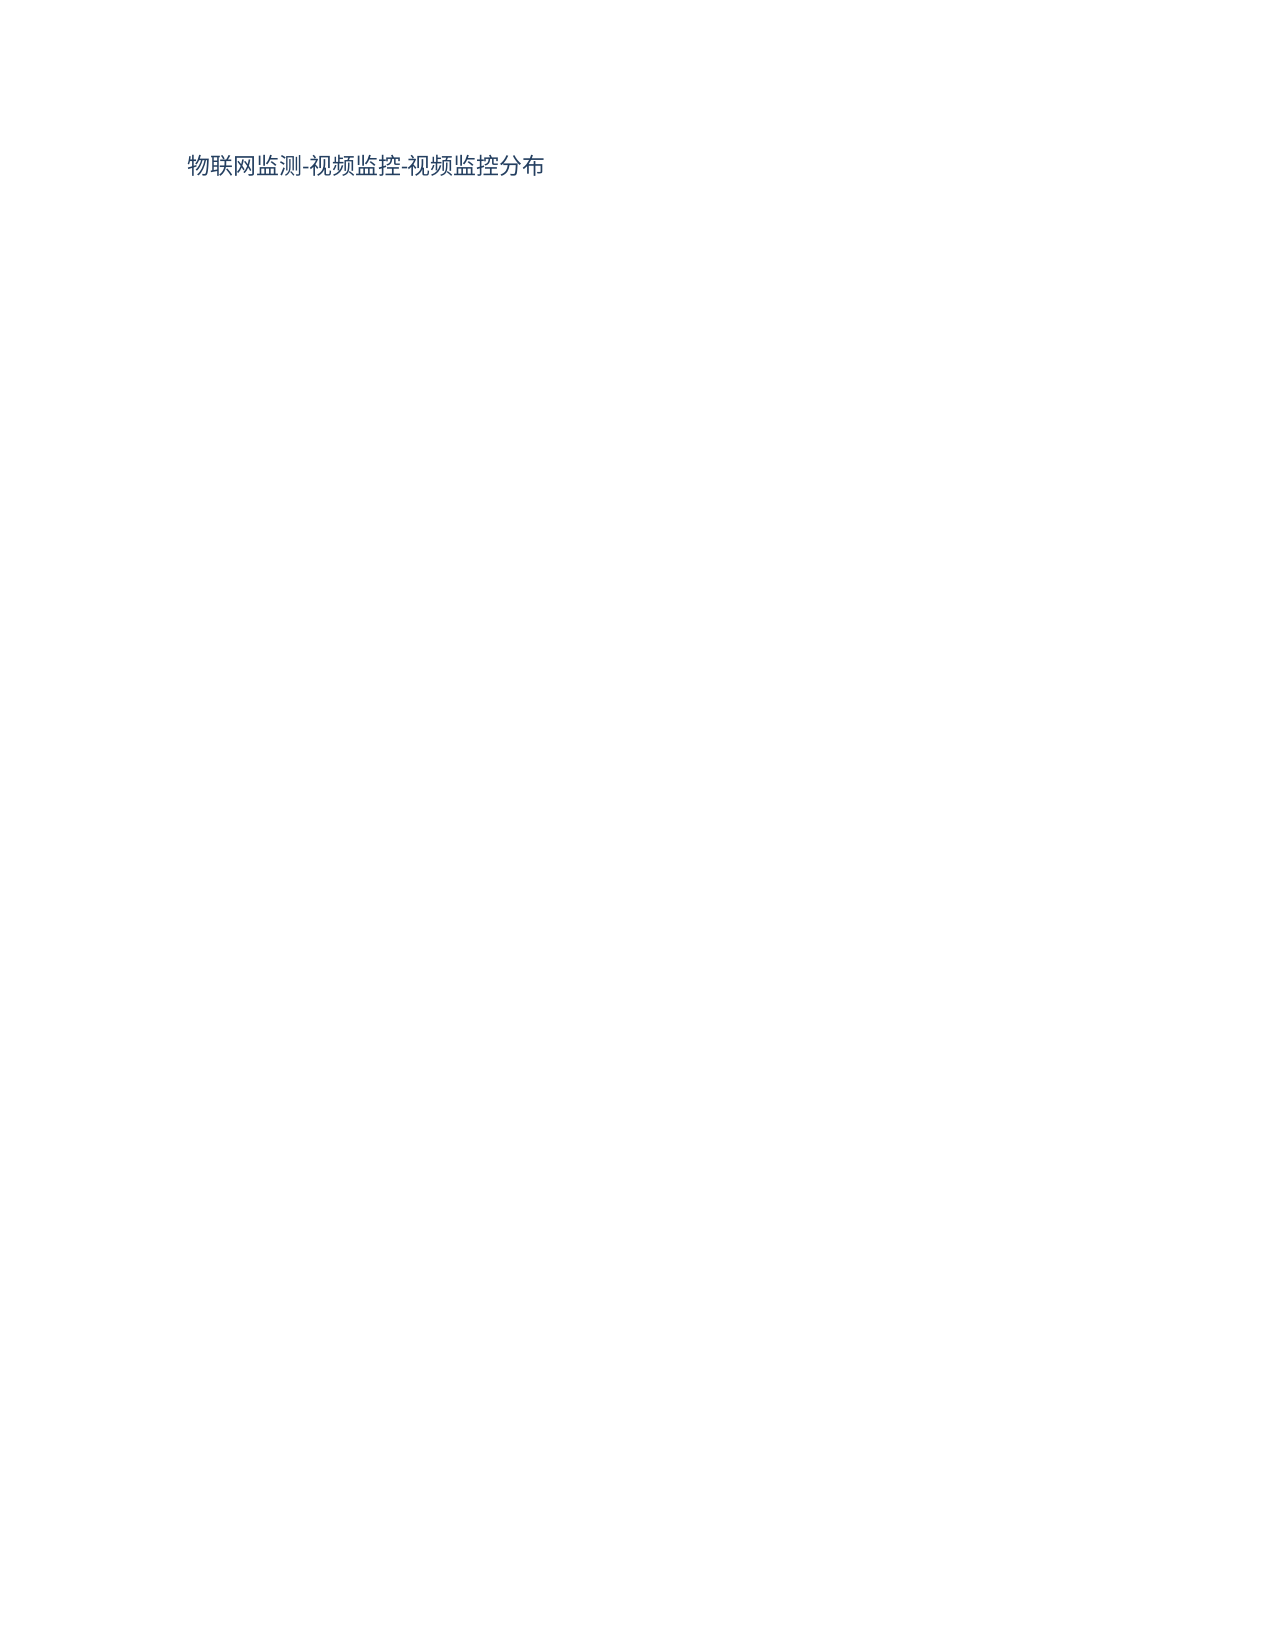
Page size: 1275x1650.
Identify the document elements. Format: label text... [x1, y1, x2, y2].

subtitle 物联网监测-视频监控-视频监控分布 [187, 150, 1087, 181]
